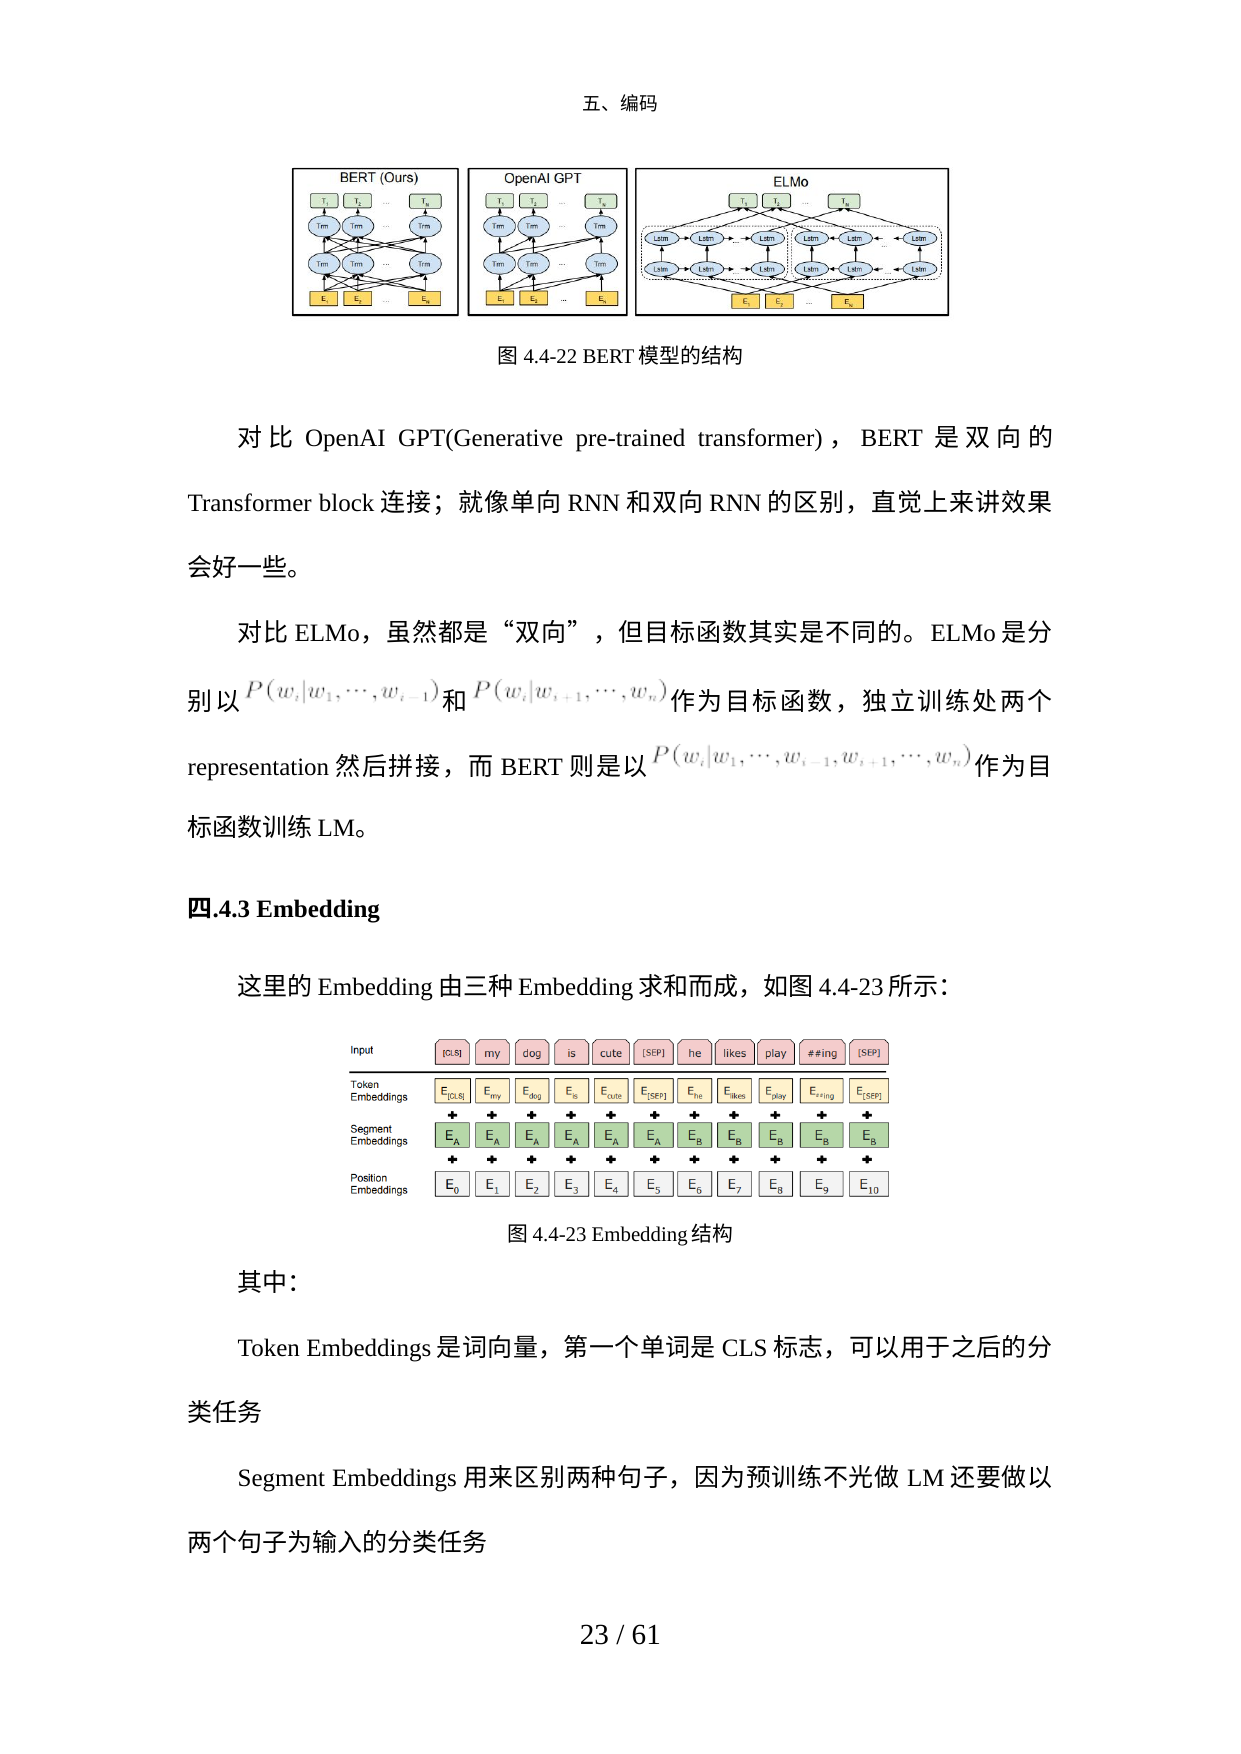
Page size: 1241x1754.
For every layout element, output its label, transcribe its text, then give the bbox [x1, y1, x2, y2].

text Token Embeddings是词向量，第一个单词是CLS标志，可以用于之后的分类任务 [187, 1313, 1053, 1443]
subtitle Embedding [187, 874, 1053, 939]
picture [340, 1026, 900, 1207]
text 对比OpenAI GPT(Generative pre-trained transformer)，BERT是双向的Transformer block连接；就像单向RNN和双向RNN的区别，直觉上来讲效果会好一些。 [187, 403, 1053, 598]
text 其中： [187, 1248, 1053, 1313]
text Segment Embeddings用来区别两种句子，因为预训练不光做LM还要做以两个句子为输入的分类任务 [187, 1443, 1053, 1573]
text 对比ELMo，虽然都是“双向”，但目标函数其实是不同的。ELMo是分别以和作为目标函数，独立训练处两个representation然后拼接，而BERT则是以作为目标函数训练LM。 [187, 598, 1053, 858]
picture [284, 162, 957, 329]
